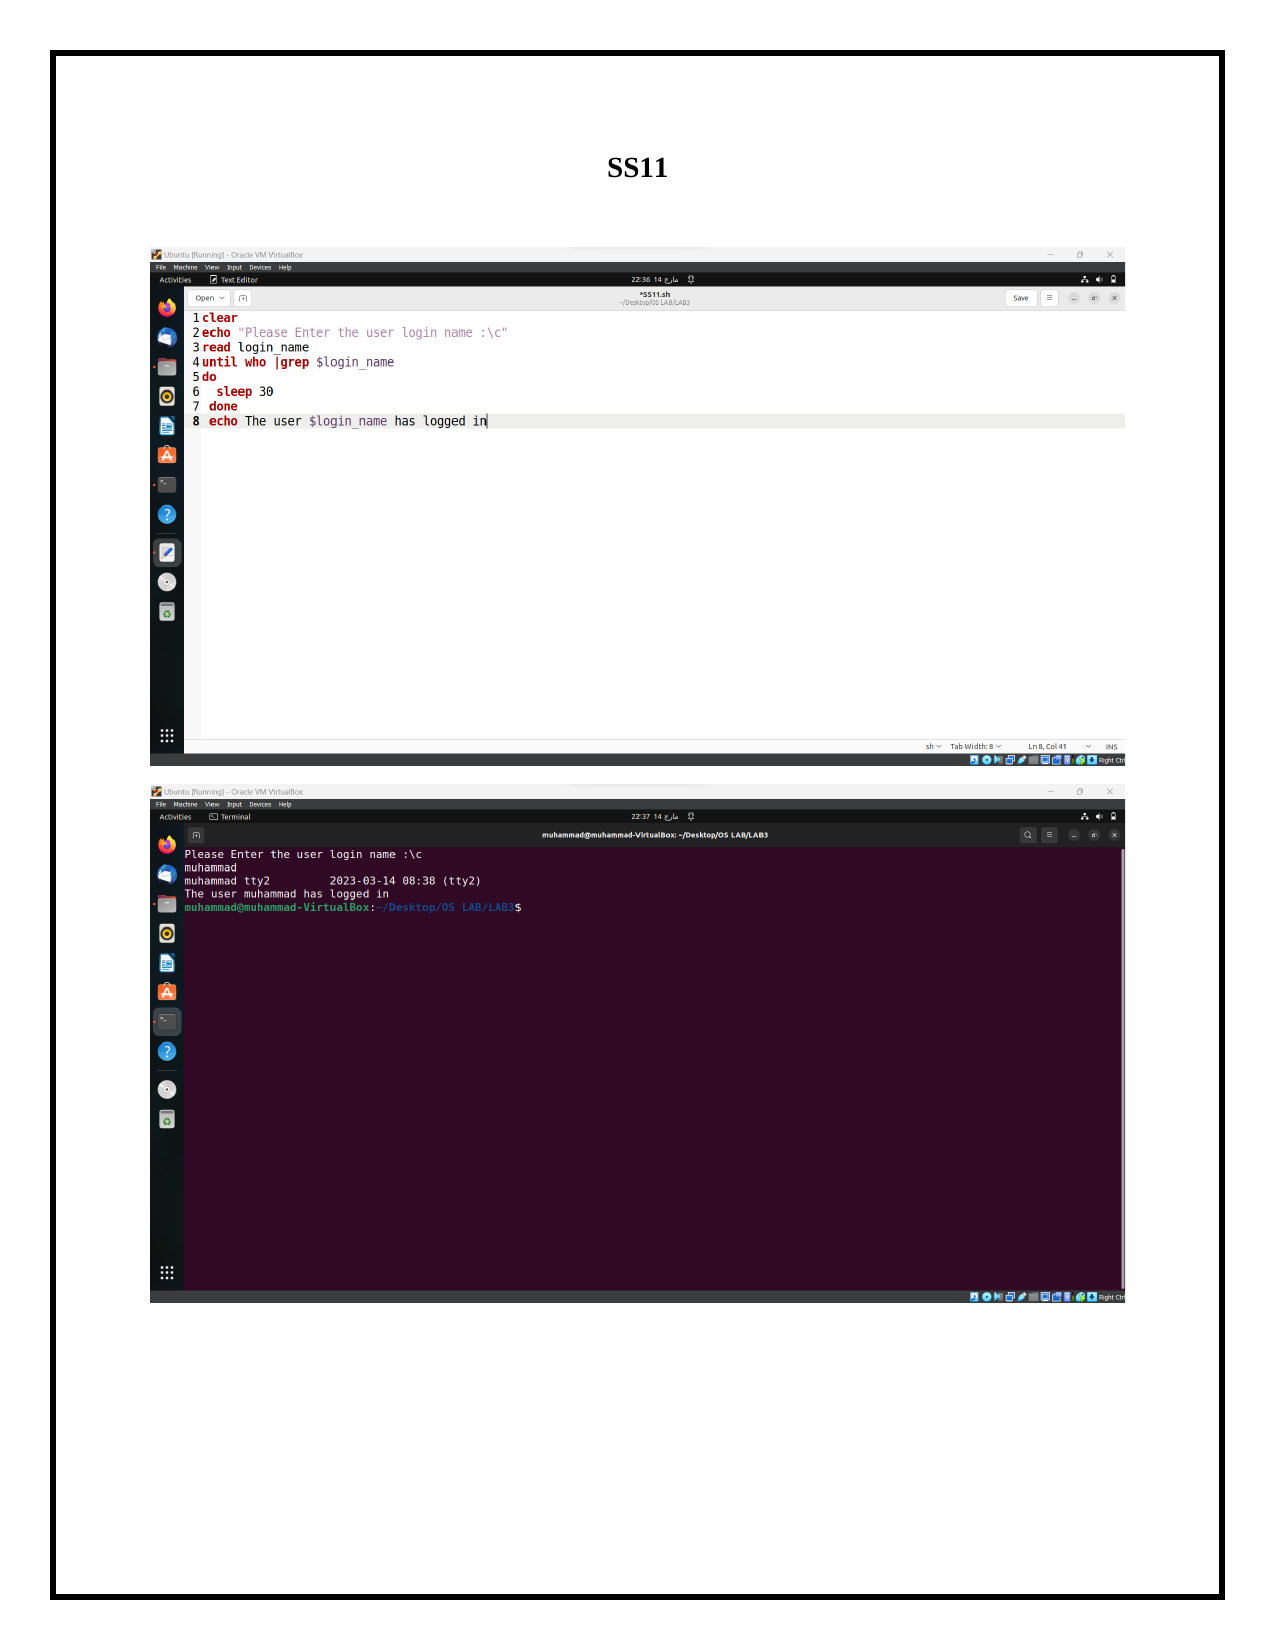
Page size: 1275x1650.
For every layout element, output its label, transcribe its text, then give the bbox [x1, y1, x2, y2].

picture [150, 247, 1125, 766]
text SS11 [150, 150, 1125, 183]
picture [150, 784, 1125, 1303]
